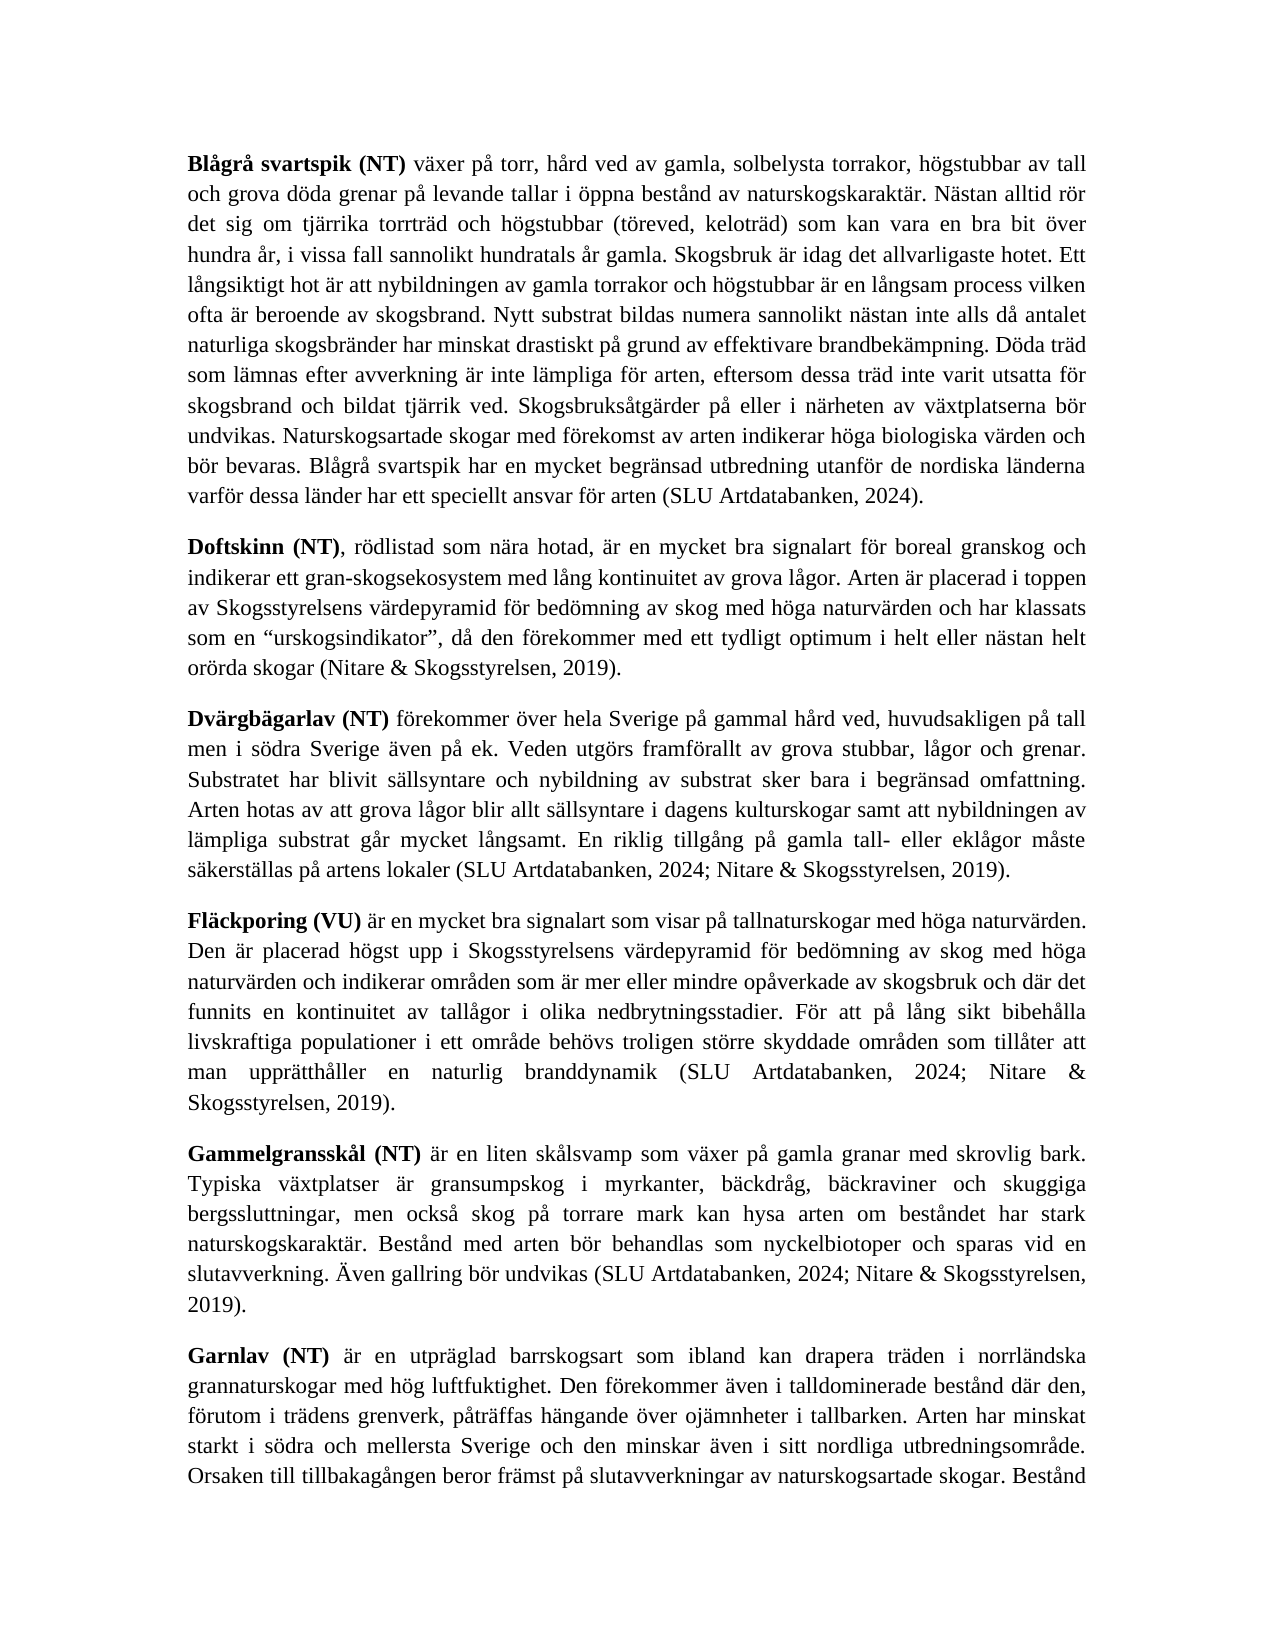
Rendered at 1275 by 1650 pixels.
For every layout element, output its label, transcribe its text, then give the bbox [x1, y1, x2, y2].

text Dvärgbägarlav (NT) förekommer över hela Sverige på gammal hård ved, huvudsakligen på tall men i södra Sverige även på ek. Veden utgörs framförallt av grova stubbar, lågor och grenar. Substratet har blivit sällsyntare och nybildning av substrat sker bara i begränsad omfattning. Arten hotas av att grova lågor blir allt sällsyntare i dagens kulturskogar samt att nybildningen av lämpliga substrat går mycket långsamt. En riklig tillgång på gamla tall- eller eklågor måste säkerställas på artens lokaler (SLU Artdatabanken, 2024; Nitare & Skogsstyrelsen, 2019). [187, 705, 1087, 883]
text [187, 1342, 1087, 1489]
text Gammelgransskål (NT) är en liten skålsvamp som växer på gamla granar med skrovlig bark. Typiska växtplatser är gransumpskog i myrkanter, bäckdråg, bäckraviner och skuggiga bergssluttningar, men också skog på torrare mark kan hysa arten om beståndet har stark naturskogskaraktär. Bestånd med arten bör behandlas som nyckelbiotoper och sparas vid en slutavverkning. Även gallring bör undvikas (SLU Artdatabanken, 2024; Nitare & Skogsstyrelsen, 2019). [187, 1139, 1087, 1317]
text Doftskinn (NT), rödlistad som nära hotad, är en mycket bra signalart för boreal granskog och indikerar ett gran-skogsekosystem med lång kontinuitet av grova lågor. Arten är placerad i toppen av Skogsstyrelsens värdepyramid för bedömning av skog med höga naturvärden och har klassats som en “urskogsindikator”, då den förekommer med ett tydligt optimum i helt eller nästan helt orörda skogar (Nitare & Skogsstyrelsen, 2019). [187, 533, 1087, 681]
text Blågrå svartspik (NT) växer på torr, hård ved av gamla, solbelysta torrakor, högstubbar av tall och grova döda grenar på levande tallar i öppna bestånd av naturskogskaraktär. Nästan alltid rör det sig om tjärrika torrträd och högstubbar (töreved, keloträd) som kan vara en bra bit över hundra år, i vissa fall sannolikt hundratals år gamla. Skogsbruk är idag det allvarligaste hotet. Ett långsiktigt hot är att nybildningen av gamla torrakor och högstubbar är en långsam process vilken ofta är beroende av skogsbrand. Nytt substrat bildas numera sannolikt nästan inte alls då antalet naturliga skogsbränder har minskat drastiskt på grund av effektivare brandbekämpning. Döda träd som lämnas efter avverkning är inte lämpliga för arten, eftersom dessa träd inte varit utsatta för skogsbrand och bildat tjärrik ved. Skogsbruksåtgärder på eller i närheten av växtplatserna bör undvikas. Naturskogsartade skogar med förekomst av arten indikerar höga biologiska värden och bör bevaras. Blågrå svartspik har en mycket begränsad utbredning utanför de nordiska länderna varför dessa länder har ett speciellt ansvar för arten (SLU Artdatabanken, 2024). [187, 150, 1087, 509]
text Fläckporing (VU) är en mycket bra signalart som visar på tallnaturskogar med höga naturvärden. Den är placerad högst upp i Skogsstyrelsens värdepyramid för bedömning av skog med höga naturvärden och indikerar områden som är mer eller mindre opåverkade av skogsbruk och där det funnits en kontinuitet av tallågor i olika nedbrytningsstadier. För att på lång sikt bibehålla livskraftiga populationer i ett område behövs troligen större skyddade områden som tillåter att man upprätthåller en naturlig branddynamik (SLU Artdatabanken, 2024; Nitare & Skogsstyrelsen, 2019). [187, 907, 1087, 1115]
